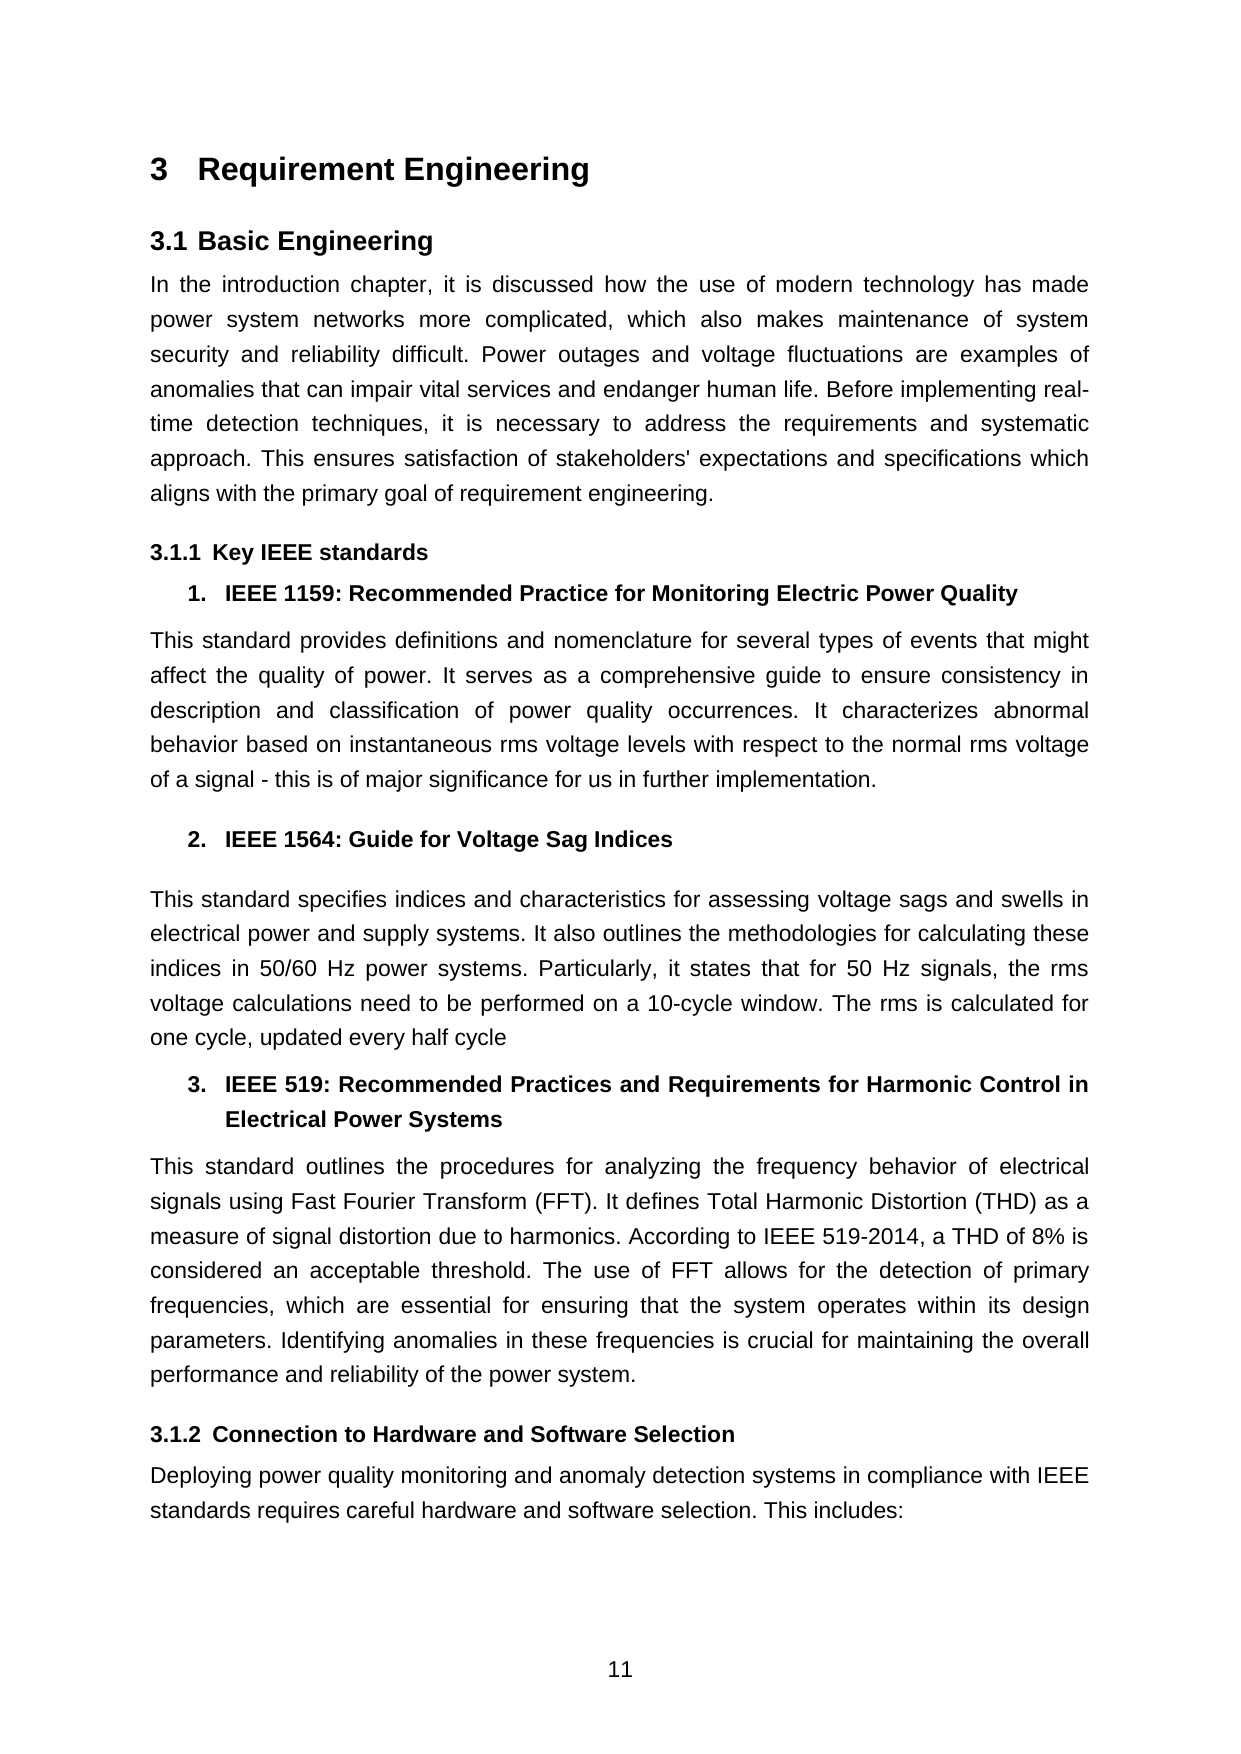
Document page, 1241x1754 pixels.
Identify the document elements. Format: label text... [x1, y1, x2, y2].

text In the introduction chapter, it is discussed how the use of modern technology has made power system networks more complicated, which also makes maintenance of system security and reliability difficult. Power outages and voltage fluctuations are examples of anomalies that can impair vital services and endanger human life. Before implementing real-time detection techniques, it is necessary to address the requirements and systematic approach. This ensures satisfaction of stakeholders' expectations and specifications which aligns with the primary goal of requirement engineering. [150, 271, 1090, 506]
text Deploying power quality monitoring and anomaly detection systems in compliance with IEEE standards requires careful hardware and software selection. This includes: [150, 1462, 1090, 1523]
text This standard specifies indices and characteristics for assessing voltage sags and swells in electrical power and supply systems. It also outlines the methodologies for calculating these indices in 50/60 Hz power systems. Particularly, it states that for 50 Hz signals, the rms voltage calculations need to be performed on a 10-cycle window. The rms is calculated for one cycle, updated every half cycle [150, 886, 1090, 1051]
subtitle Key IEEE standards [150, 539, 1090, 566]
list IEEE 1159: Recommended Practice for Monitoring Electric Power Quality [187, 580, 1090, 607]
list IEEE 519: Recommended Practices and Requirements for Harmonic Control in Electrical Power Systems [187, 1071, 1090, 1132]
text This standard provides definitions and nomenclature for several types of events that might affect the quality of power. It serves as a comprehensive guide to ensure consistency in description and classification of power quality occurrences. It characterizes abnormal behavior based on instantaneous rms voltage levels with respect to the normal rms voltage of a signal - this is of major significance for us in further implementation. [150, 627, 1090, 792]
list IEEE 1564: Guide for Voltage Sag Indices [187, 826, 1090, 852]
subtitle Connection to Hardware and Software Selection [150, 1421, 1090, 1447]
text This standard outlines the procedures for analyzing the frequency behavior of electrical signals using Fast Fourier Transform (FFT). It defines Total Harmonic Distortion (THD) as a measure of signal distortion due to harmonics. According to IEEE 519-2014, a THD of 8% is considered an acceptable threshold. The use of FFT allows for the detection of primary frequencies, which are essential for ensuring that the system operates within its design parameters. Identifying anomalies in these frequencies is crucial for maintaining the overall performance and reliability of the power system. [150, 1153, 1090, 1388]
subtitle Basic Engineering [150, 224, 1090, 256]
subtitle Requirement Engineering [150, 150, 1090, 187]
